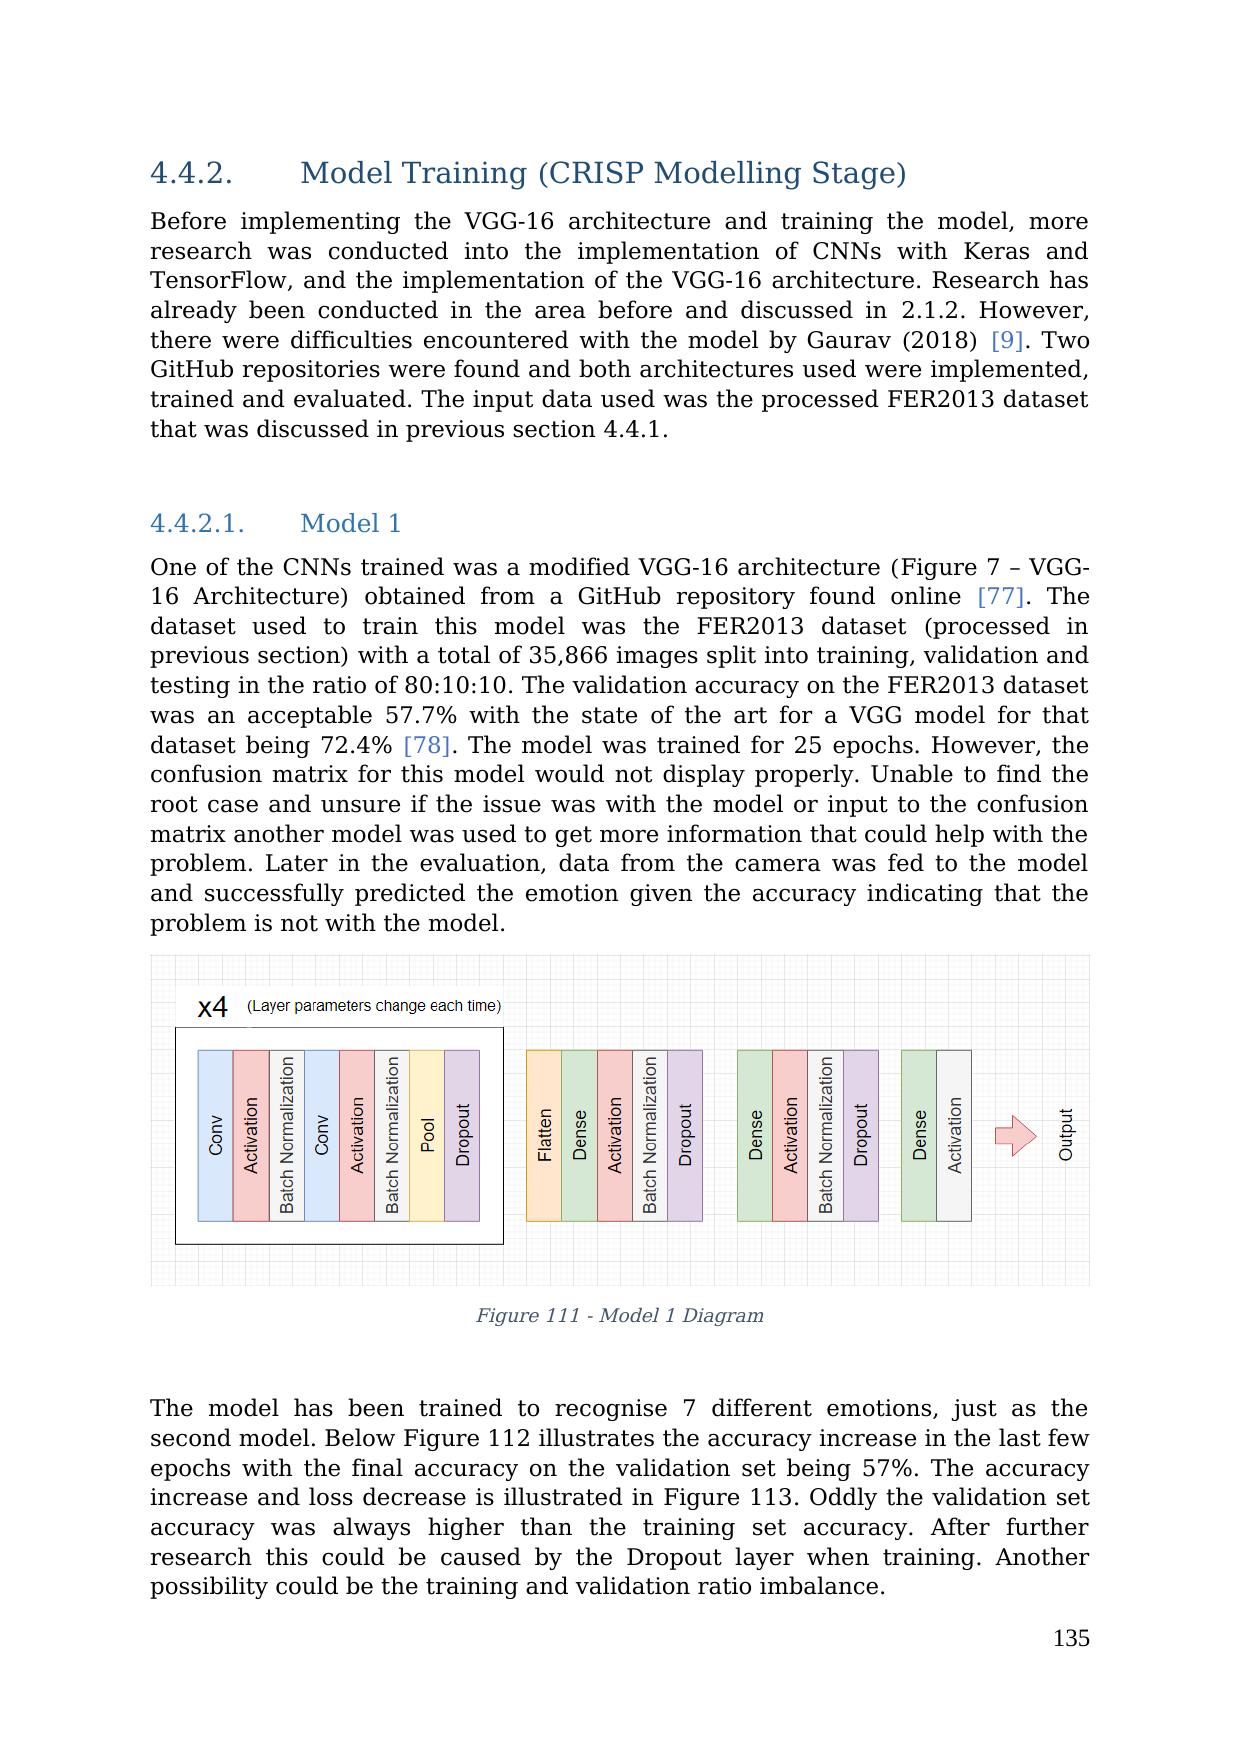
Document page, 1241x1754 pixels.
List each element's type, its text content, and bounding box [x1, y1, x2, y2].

text The model has been trained to recognise 7 different emotions, just as the second model. Below Figure 112 illustrates the accuracy increase in the last few epochs with the final accuracy on the validation set being 57%. The accuracy increase and loss decrease is illustrated in Figure 113. Oddly the validation set accuracy was always higher than the training set accuracy. After further research this could be caused by the Dropout layer when training. Another possibility could be the training and validation ratio imbalance. [150, 1394, 1090, 1599]
text One of the CNNs trained was a modified VGG-16 architecture (Figure 7 – VGG-16 Architecture) obtained from a GitHub repository found online [77]. The dataset used to train this model was the FER2013 dataset (processed in previous section) with a total of 35,866 images split into training, validation and testing in the ratio of 80:10:10. The validation accuracy on the FER2013 dataset was an acceptable 57.7% with the state of the art for a VGG model for that dataset being 72.4% [78]. The model was trained for 25 epochs. However, the confusion matrix for this model would not display properly. Unable to find the root case and unsure if the issue was with the model or input to the confusion matrix another model was used to get more information that could help with the problem. Later in the evaluation, data from the camera was fed to the model and successfully predicted the emotion given the accuracy indicating that the problem is not with the model. [150, 552, 1090, 936]
text Before implementing the VGG-16 architecture and training the model, more research was conducted into the implementation of CNNs with Keras and TensorFlow, and the implementation of the VGG-16 architecture. Research has already been conducted in the area before and discussed in 2.1.2. However, there were difficulties encountered with the model by Gaurav (2018) [9]. Two GitHub repositories were found and both architectures used were implemented, trained and evaluated. The input data used was the processed FER2013 dataset that was discussed in previous section 4.4.1. [150, 207, 1090, 442]
text Figure - Model 1 Diagram [150, 1304, 1090, 1327]
subtitle Model Training (CRISP Modelling Stage) [150, 154, 1090, 189]
subtitle Model 1 [150, 507, 1090, 537]
picture [150, 954, 1091, 1286]
